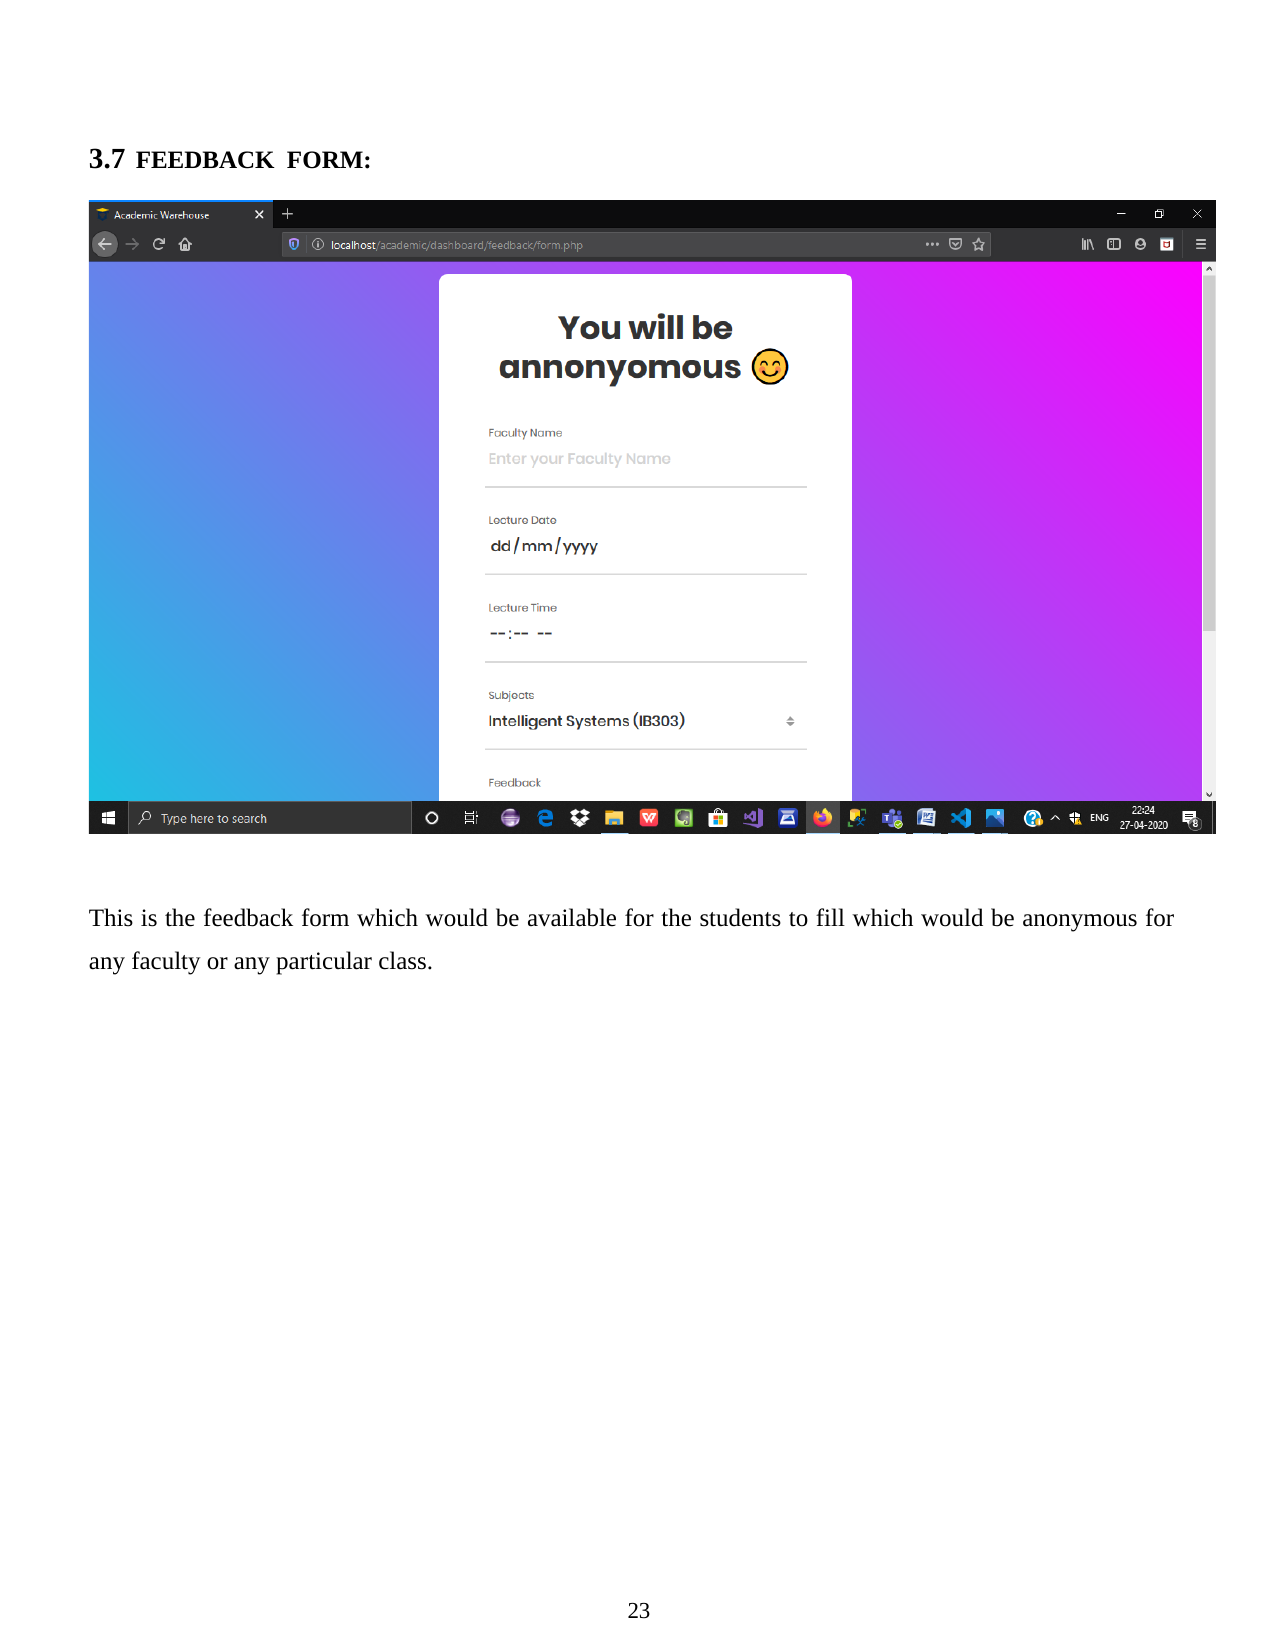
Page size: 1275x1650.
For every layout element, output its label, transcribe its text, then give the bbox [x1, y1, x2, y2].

subtitle FEEDBACK FORM: [89, 141, 1216, 174]
text This is the feedback form which would be available for the students to fill which would be anonymous for any faculty or any particular class. [89, 903, 1176, 975]
picture [88, 200, 1216, 834]
